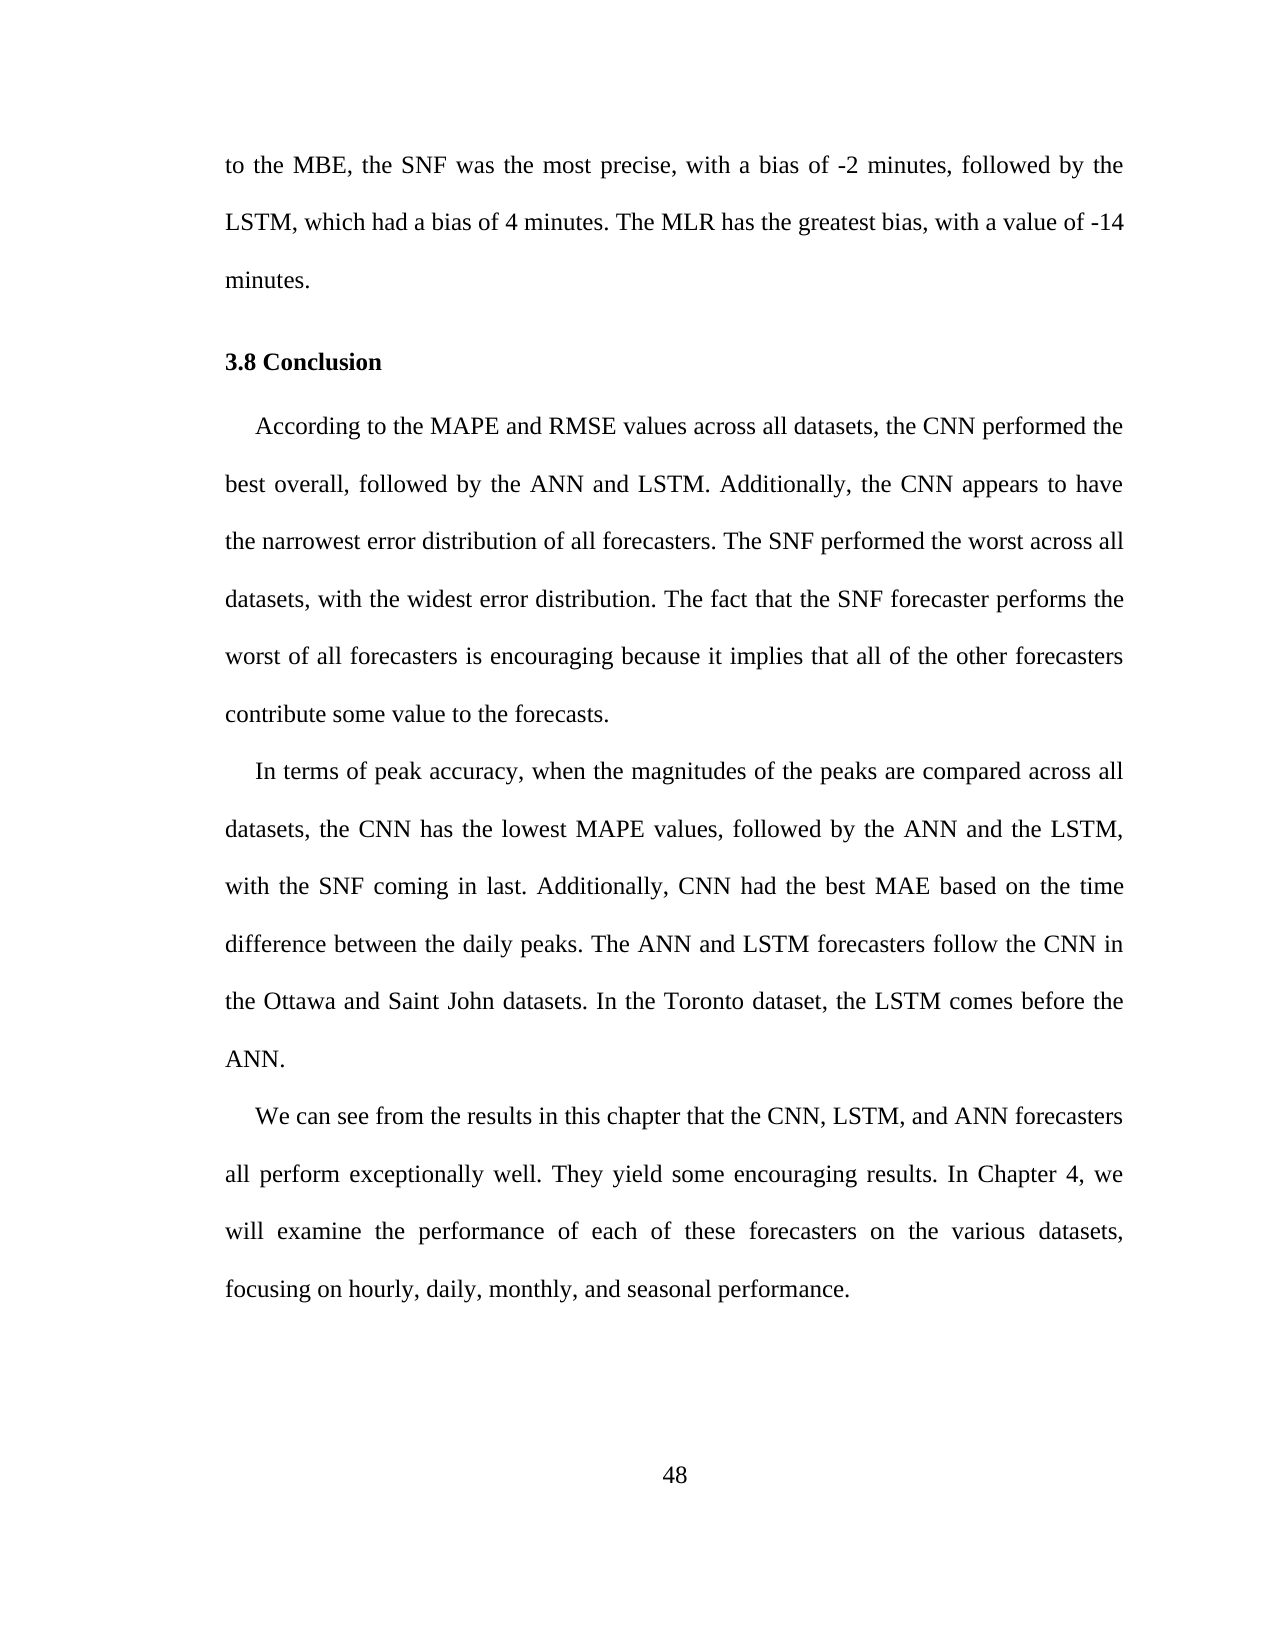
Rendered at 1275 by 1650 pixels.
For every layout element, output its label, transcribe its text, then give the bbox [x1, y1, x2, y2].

text We can see from the results in this chapter that the CNN, LSTM, and ANN forecasters all perform exceptionally well. They yield some encouraging results. In Chapter 4, we will examine the performance of each of these forecasters on the various datasets, focusing on hourly, daily, monthly, and seasonal performance. [225, 1101, 1125, 1302]
text In terms of peak accuracy, when the magnitudes of the peaks are compared across all datasets, the CNN has the lowest MAPE values, followed by the ANN and the LSTM, with the SNF coming in last. Additionally, CNN had the best MAE based on the time difference between the daily peaks. The ANN and LSTM forecasters follow the CNN in the Ottawa and Saint John datasets. In the Toronto dataset, the LSTM comes before the ANN. [225, 756, 1125, 1072]
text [225, 150, 1125, 294]
subtitle 3.8 Conclusion [225, 347, 1125, 376]
text According to the MAPE and RMSE values across all datasets, the CNN performed the best overall, followed by the ANN and LSTM. Additionally, the CNN appears to have the narrowest error distribution of all forecasters. The SNF performed the worst across all datasets, with the widest error distribution. The fact that the SNF forecaster performs the worst of all forecasters is encouraging because it implies that all of the other forecasters contribute some value to the forecasts. [225, 411, 1125, 727]
